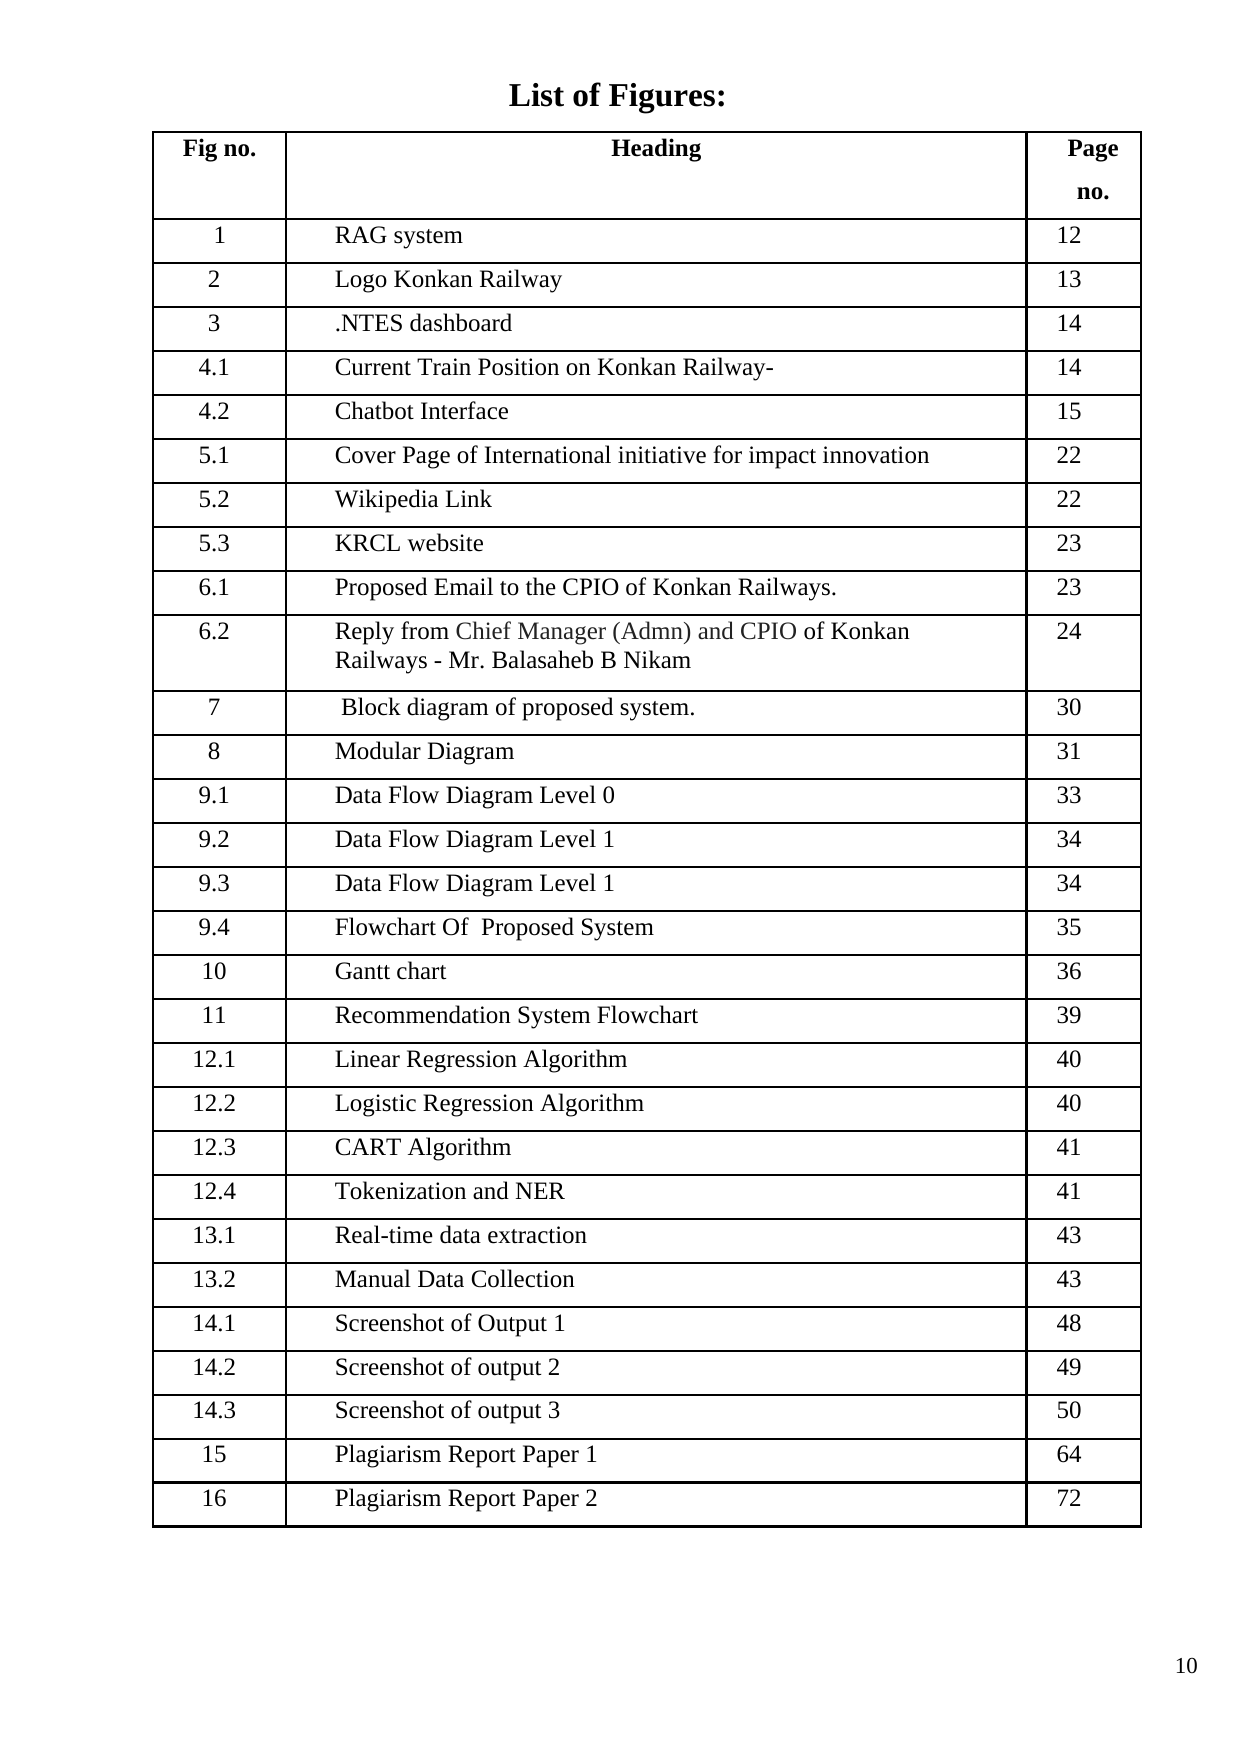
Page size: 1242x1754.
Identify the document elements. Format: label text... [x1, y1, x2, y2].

table_cell Data Flow Diagram Level 0 [287, 780, 1025, 822]
table_cell 7 [154, 692, 285, 734]
table_cell 16 [154, 1484, 285, 1525]
table_cell Screenshot of output 2 [287, 1352, 1025, 1393]
table_cell 6.1 [154, 572, 285, 614]
table_cell Tokenization and NER [287, 1176, 1025, 1218]
table_cell 11 [154, 1000, 285, 1042]
table_cell Data Flow Diagram Level 1 [287, 824, 1025, 866]
table_cell 24 [1028, 616, 1140, 690]
table_cell 12.2 [154, 1088, 285, 1130]
table_cell 12.4 [154, 1176, 285, 1218]
table_cell 12 [1028, 220, 1140, 262]
table_cell 40 [1028, 1088, 1140, 1130]
table_cell Logo Konkan Railway [287, 264, 1025, 306]
table_cell 72 [1028, 1484, 1140, 1525]
table_cell 22 [1028, 440, 1140, 482]
table_cell 3 [154, 308, 285, 350]
table_cell 22 [1028, 484, 1140, 526]
table_cell 41 [1028, 1176, 1140, 1218]
table_cell Recommendation System Flowchart [287, 1000, 1025, 1042]
table_cell 9.1 [154, 780, 285, 822]
table_header Page no. [1028, 133, 1140, 218]
table_cell 33 [1028, 780, 1140, 822]
table_cell 64 [1028, 1440, 1140, 1481]
table_cell 10 [154, 956, 285, 998]
table_cell 49 [1028, 1352, 1140, 1393]
table_cell 14.2 [154, 1352, 285, 1393]
table_cell 5.3 [154, 528, 285, 570]
table_cell Wikipedia Link [287, 484, 1025, 526]
table_cell Block diagram of proposed system. [287, 692, 1025, 734]
table_cell 30 [1028, 692, 1140, 734]
table_cell .NTES dashboard [287, 308, 1025, 350]
table_header Fig no. [154, 133, 285, 218]
table_cell Logistic Regression Algorithm [287, 1088, 1025, 1130]
table_cell 12.1 [154, 1044, 285, 1086]
table_cell 5.1 [154, 440, 285, 482]
table_cell 14 [1028, 308, 1140, 350]
table_cell 14 [1028, 352, 1140, 394]
table_cell 4.2 [154, 396, 285, 438]
table_cell 41 [1028, 1132, 1140, 1174]
table_cell 5.2 [154, 484, 285, 526]
table_cell 31 [1028, 736, 1140, 778]
table_cell 1 [154, 220, 285, 262]
table_cell 36 [1028, 956, 1140, 998]
table_cell 2 [154, 264, 285, 306]
table_cell CART Algorithm [287, 1132, 1025, 1174]
table_cell Screenshot of output 3 [287, 1396, 1025, 1437]
table_cell Linear Regression Algorithm [287, 1044, 1025, 1086]
table_cell 6.2 [154, 616, 285, 690]
table_cell 13.2 [154, 1264, 285, 1306]
table_cell 8 [154, 736, 285, 778]
table_cell 9.2 [154, 824, 285, 866]
table_cell 40 [1028, 1044, 1140, 1086]
table_cell Flowchart Of Proposed System [287, 912, 1025, 954]
table_cell Chatbot Interface [287, 396, 1025, 438]
table_cell 35 [1028, 912, 1140, 954]
table_cell 34 [1028, 868, 1140, 910]
table_cell 34 [1028, 824, 1140, 866]
table_cell 13 [1028, 264, 1140, 306]
table_cell Current Train Position on Konkan Railway- [287, 352, 1025, 394]
table_cell 14.1 [154, 1308, 285, 1349]
table_cell Real-time data extraction [287, 1220, 1025, 1262]
table_cell Reply from Chief Manager (Admn) and CPIO of Konkan Railways - Mr. Balasaheb B Nikam [287, 616, 1025, 690]
table_cell 15 [1028, 396, 1140, 438]
table_cell 48 [1028, 1308, 1140, 1349]
text List of Figures: [111, 75, 1124, 113]
table_cell 9.4 [154, 912, 285, 954]
table_cell Screenshot of Output 1 [287, 1308, 1025, 1349]
table_cell 4.1 [154, 352, 285, 394]
table_cell 15 [154, 1440, 285, 1481]
table_cell KRCL website [287, 528, 1025, 570]
table_cell 14.3 [154, 1396, 285, 1437]
table_cell 43 [1028, 1264, 1140, 1306]
table_cell 50 [1028, 1396, 1140, 1437]
table_cell Plagiarism Report Paper 1 [287, 1440, 1025, 1481]
table_cell 23 [1028, 528, 1140, 570]
table_cell 9.3 [154, 868, 285, 910]
table_cell 43 [1028, 1220, 1140, 1262]
table_cell Data Flow Diagram Level 1 [287, 868, 1025, 910]
table_cell Modular Diagram [287, 736, 1025, 778]
table_cell 39 [1028, 1000, 1140, 1042]
table_cell Proposed Email to the CPIO of Konkan Railways. [287, 572, 1025, 614]
table_cell Plagiarism Report Paper 2 [287, 1484, 1025, 1525]
table_cell Gantt chart [287, 956, 1025, 998]
table_cell 23 [1028, 572, 1140, 614]
table_cell 12.3 [154, 1132, 285, 1174]
table_cell Manual Data Collection [287, 1264, 1025, 1306]
table_cell RAG system [287, 220, 1025, 262]
table_header Heading [287, 133, 1025, 218]
table_cell 13.1 [154, 1220, 285, 1262]
table_cell Cover Page of International initiative for impact innovation [287, 440, 1025, 482]
